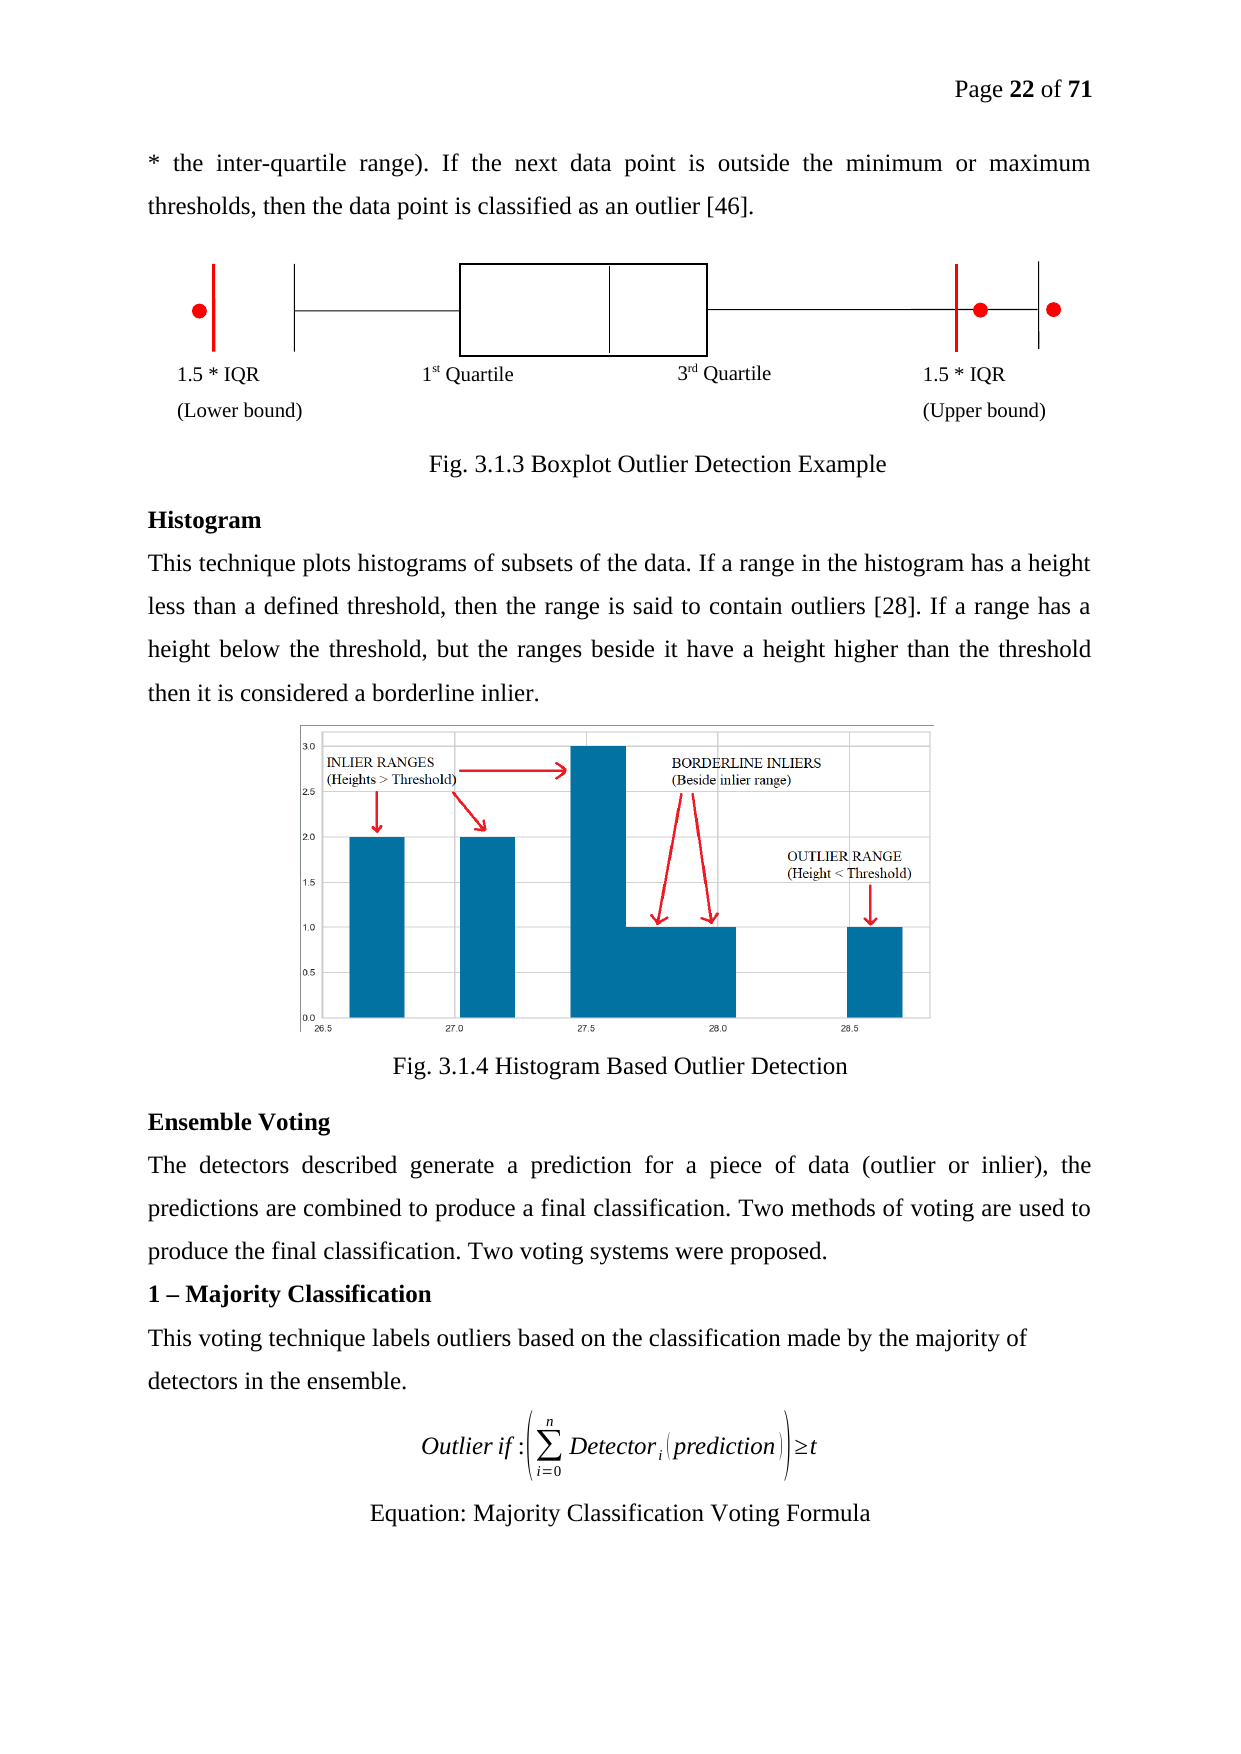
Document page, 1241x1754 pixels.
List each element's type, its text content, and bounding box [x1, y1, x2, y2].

text Histogram [148, 505, 1092, 534]
text Fig. 3.1.4 Histogram Based Outlier Detection [148, 1051, 1092, 1080]
text 1 – Majority Classification [148, 1279, 1092, 1308]
picture [293, 720, 947, 1037]
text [148, 148, 1092, 219]
text This voting technique labels outliers based on the classification made by the majority of detectors in the ensemble. [148, 1323, 1092, 1394]
text Ensemble Voting [148, 1107, 1092, 1136]
text Equation: Majority Classification Voting Formula [148, 1498, 1092, 1526]
text The detectors described generate a prediction for a piece of data (outlier or inlier), the predictions are combined to produce a final classification. Two methods of voting are used to produce the final classification. Two voting systems were proposed. [148, 1150, 1092, 1265]
text This technique plots histograms of subsets of the data. If a range in the histogram has a height less than a defined threshold, then the range is said to contain outliers [28]. If a range has a height below the threshold, but the ranges beside it have a height higher than the threshold then it is considered a borderline inlier. [148, 548, 1092, 706]
list Fig. 3.1.3 Boxplot Outlier Detection Example [223, 449, 1092, 478]
